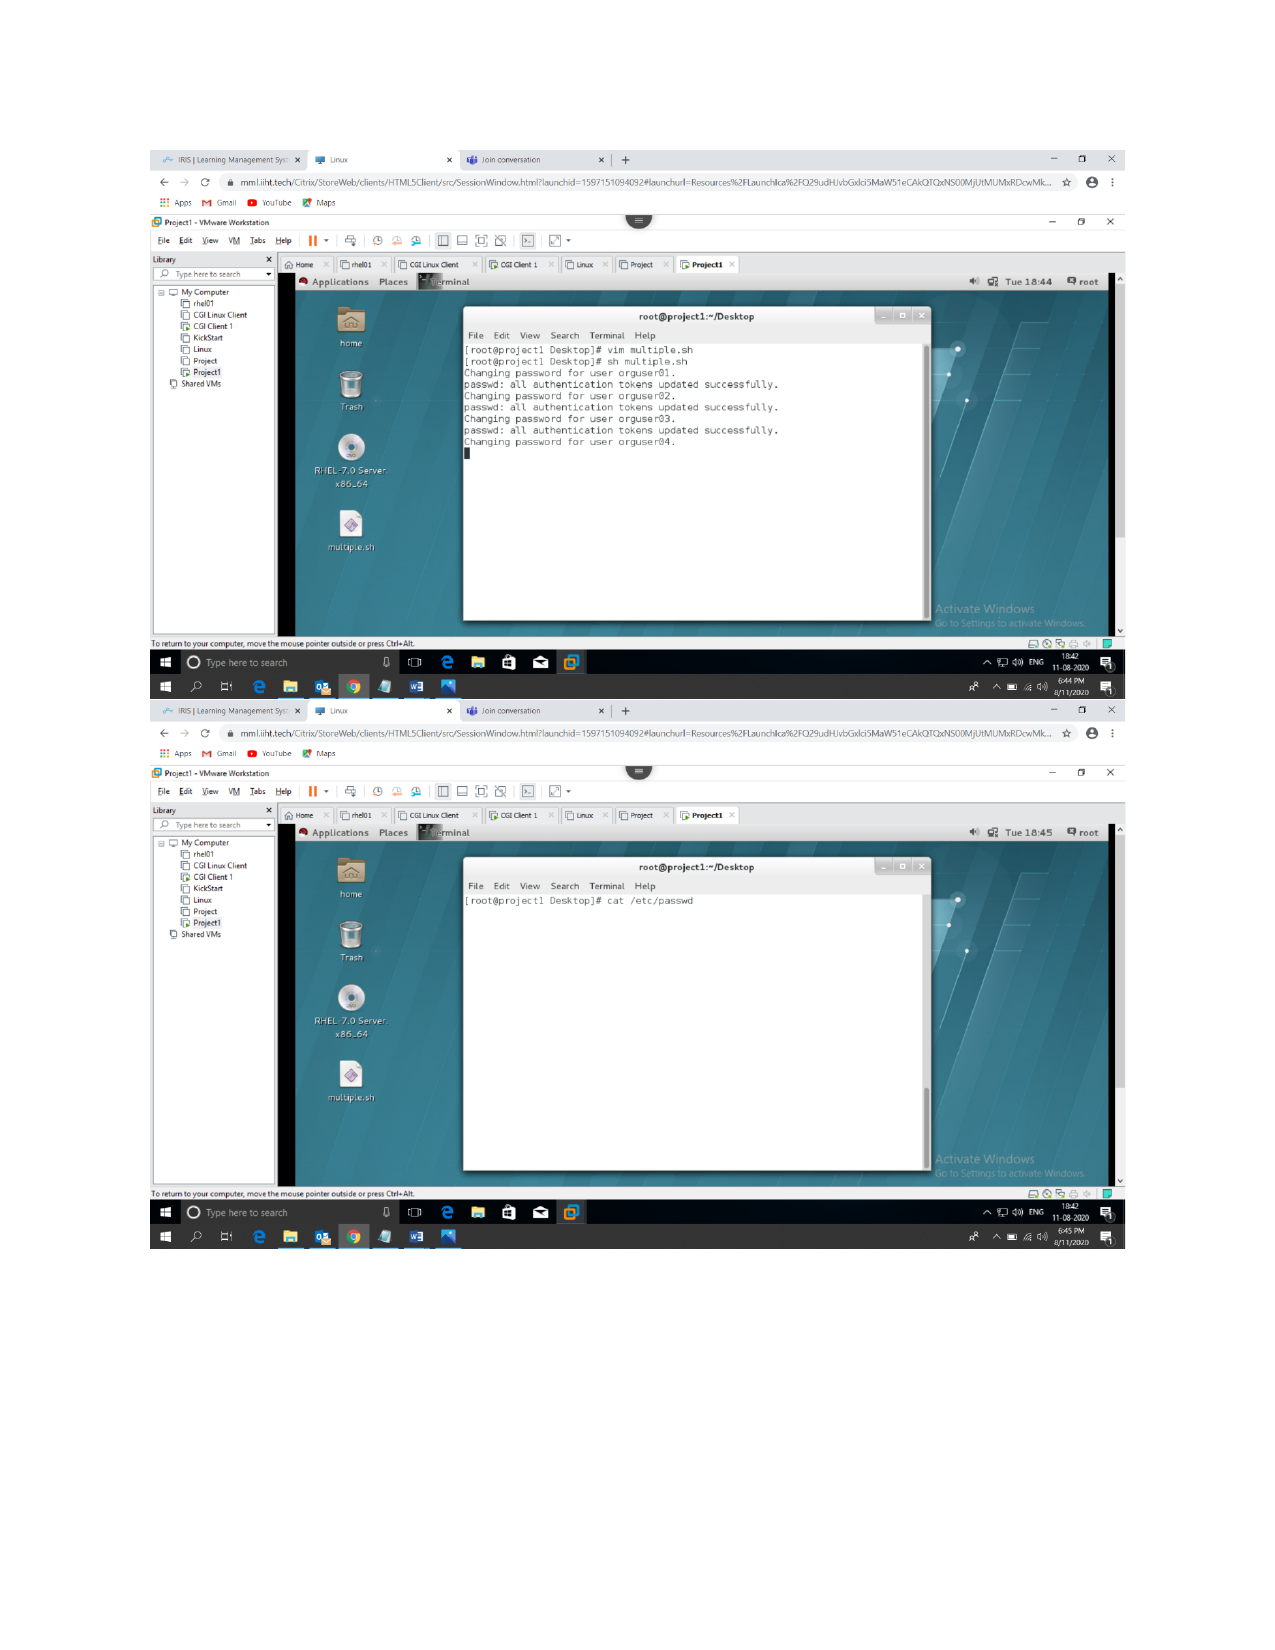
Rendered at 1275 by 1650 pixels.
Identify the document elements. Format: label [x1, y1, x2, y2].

picture [150, 700, 1125, 1249]
picture [150, 150, 1125, 699]
